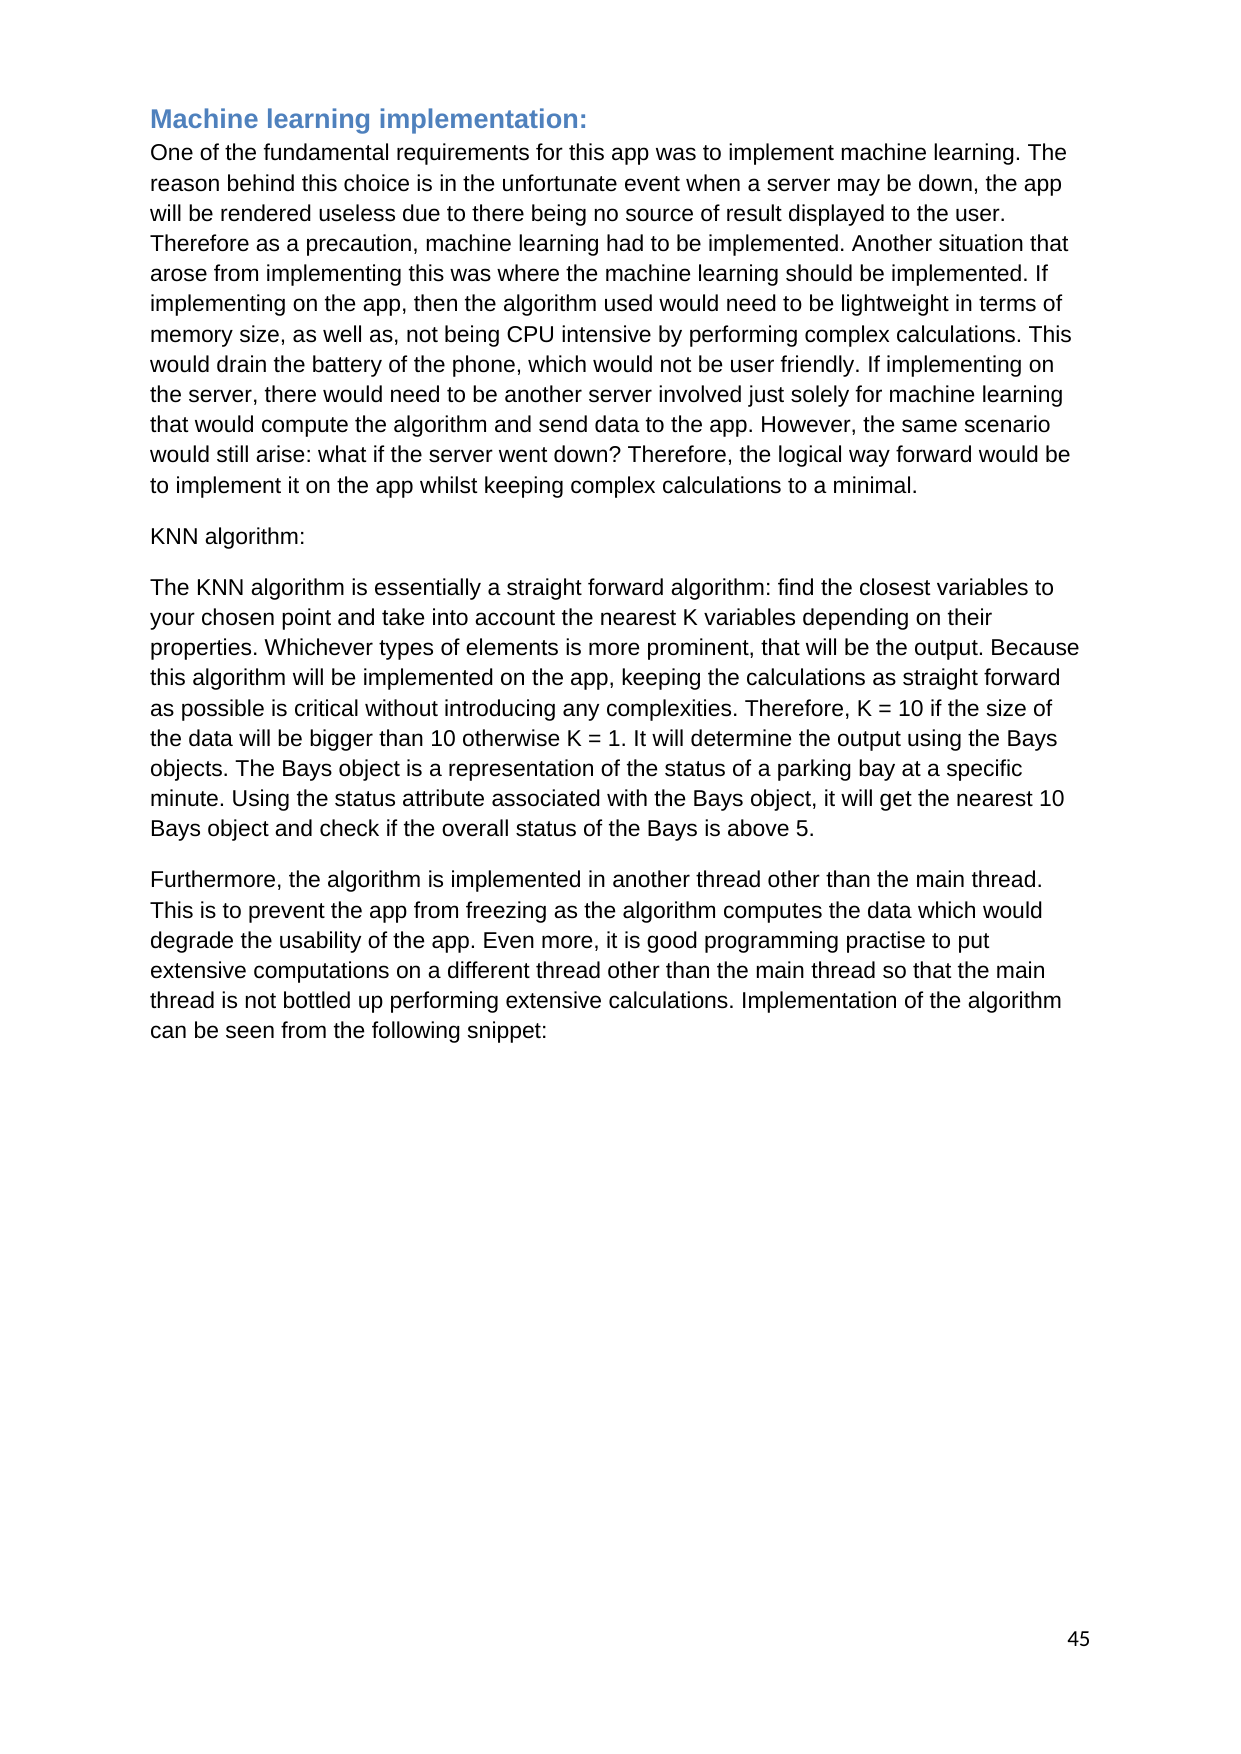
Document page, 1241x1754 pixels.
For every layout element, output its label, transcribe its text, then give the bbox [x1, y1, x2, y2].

subtitle Machine learning implementation: [150, 103, 1090, 135]
text Furthermore, the algorithm is implemented in another thread other than the main thread. This is to prevent the app from freezing as the algorithm computes the data which would degrade the usability of the app. Even more, it is good programming practise to put extensive computations on a different thread other than the main thread so that the main thread is not bottled up performing extensive calculations. Implementation of the algorithm can be seen from the following snippet: [150, 866, 1090, 1044]
text KNN algorithm: [150, 523, 1090, 549]
text One of the fundamental requirements for this app was to implement machine learning. The reason behind this choice is in the unfortunate event when a server may be down, the app will be rendered useless due to there being no source of result displayed to the user. Therefore as a precaution, machine learning had to be implemented. Another situation that arose from implementing this was where the machine learning should be implemented. If implementing on the app, then the algorithm used would need to be lightweight in terms of memory size, as well as, not being CPU intensive by performing complex calculations. This would drain the battery of the phone, which would not be user friendly. If implementing on the server, there would need to be another server involved just solely for machine learning that would compute the algorithm and send data to the app. However, the same scenario would still arise: what if the server went down? Therefore, the logical way forward would be to implement it on the app whilst keeping complex calculations to a minimal. [150, 139, 1090, 498]
text The KNN algorithm is essentially a straight forward algorithm: find the closest variables to your chosen point and take into account the nearest K variables depending on their properties. Whichever types of elements is more prominent, that will be the output. Because this algorithm will be implemented on the app, keeping the calculations as straight forward as possible is critical without introducing any complexities. Therefore, K = 10 if the size of the data will be bigger than 10 otherwise K = 1. It will determine the output using the Bays objects. The Bays object is a representation of the status of a parking bay at a specific minute. Using the status attribute associated with the Bays object, it will get the nearest 10 Bays object and check if the overall status of the Bays is above 5. [150, 574, 1090, 842]
